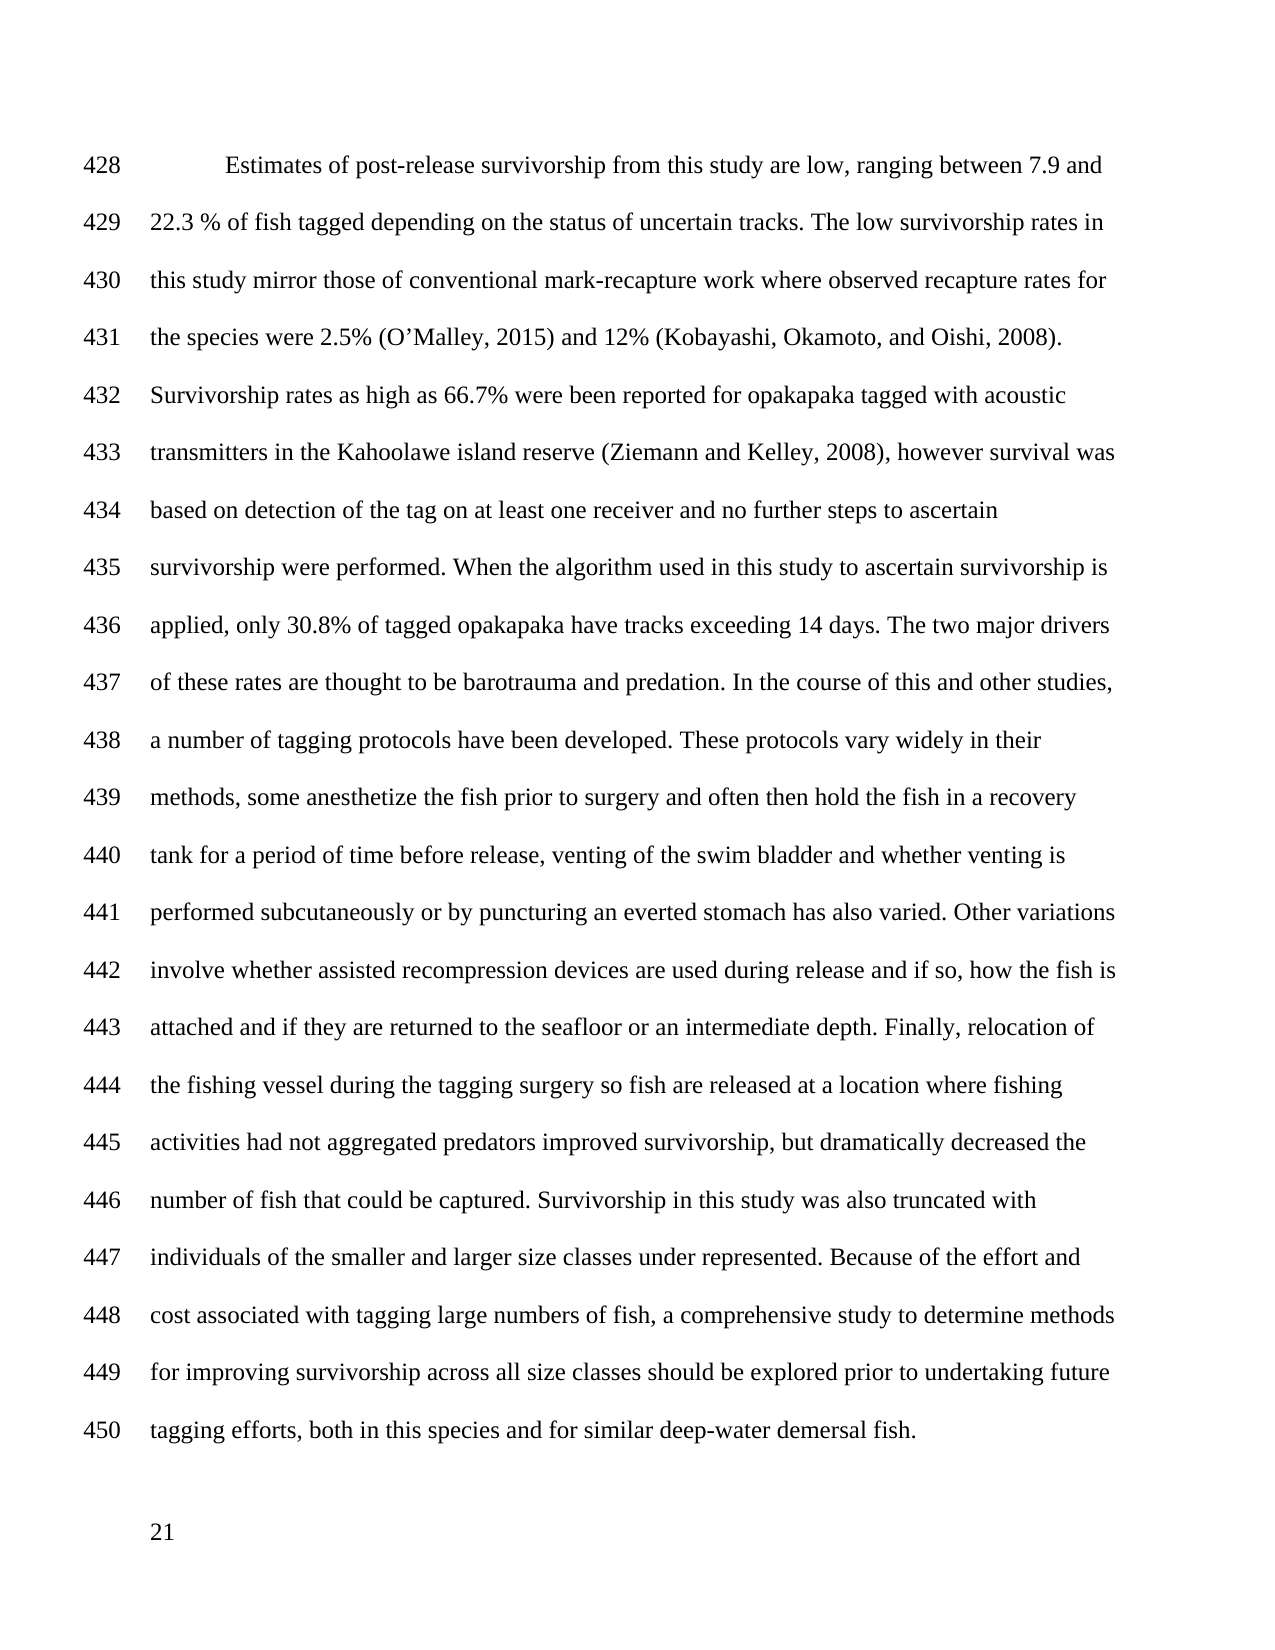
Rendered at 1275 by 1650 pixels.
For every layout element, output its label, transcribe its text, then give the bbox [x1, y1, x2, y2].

text Estimates of post-release survivorship from this study are low, ranging between 7.9 and 22.3 % of fish tagged depending on the status of uncertain tracks. The low survivorship rates in this study mirror those of conventional mark-recapture work where observed recapture rates for the species were 2.5% (O’Malley, 2015) and 12% (Kobayashi, Okamoto, and Oishi, 2008). Survivorship rates as high as 66.7% were been reported for opakapaka tagged with acoustic transmitters in the Kahoolawe island reserve (Ziemann and Kelley, 2008), however survival was based on detection of the tag on at least one receiver and no further steps to ascertain survivorship were performed. When the algorithm used in this study to ascertain survivorship is applied, only 30.8% of tagged opakapaka have tracks exceeding 14 days. The two major drivers of these rates are thought to be barotrauma and predation. In the course of this and other studies, a number of tagging protocols have been developed. These protocols vary widely in their methods, some anesthetize the fish prior to surgery and often then hold the fish in a recovery tank for a period of time before release, venting of the swim bladder and whether venting is performed subcutaneously or by puncturing an everted stomach has also varied. Other variations involve whether assisted recompression devices are used during release and if so, how the fish is attached and if they are returned to the seafloor or an intermediate depth. Finally, relocation of the fishing vessel during the tagging surgery so fish are released at a location where fishing activities had not aggregated predators improved survivorship, but dramatically decreased the number of fish that could be captured. Survivorship in this study was also truncated with individuals of the smaller and larger size classes under represented. Because of the effort and cost associated with tagging large numbers of fish, a comprehensive study to determine methods for improving survivorship across all size classes should be explored prior to undertaking future tagging efforts, both in this species and for similar deep-water demersal fish. [150, 150, 1125, 1444]
